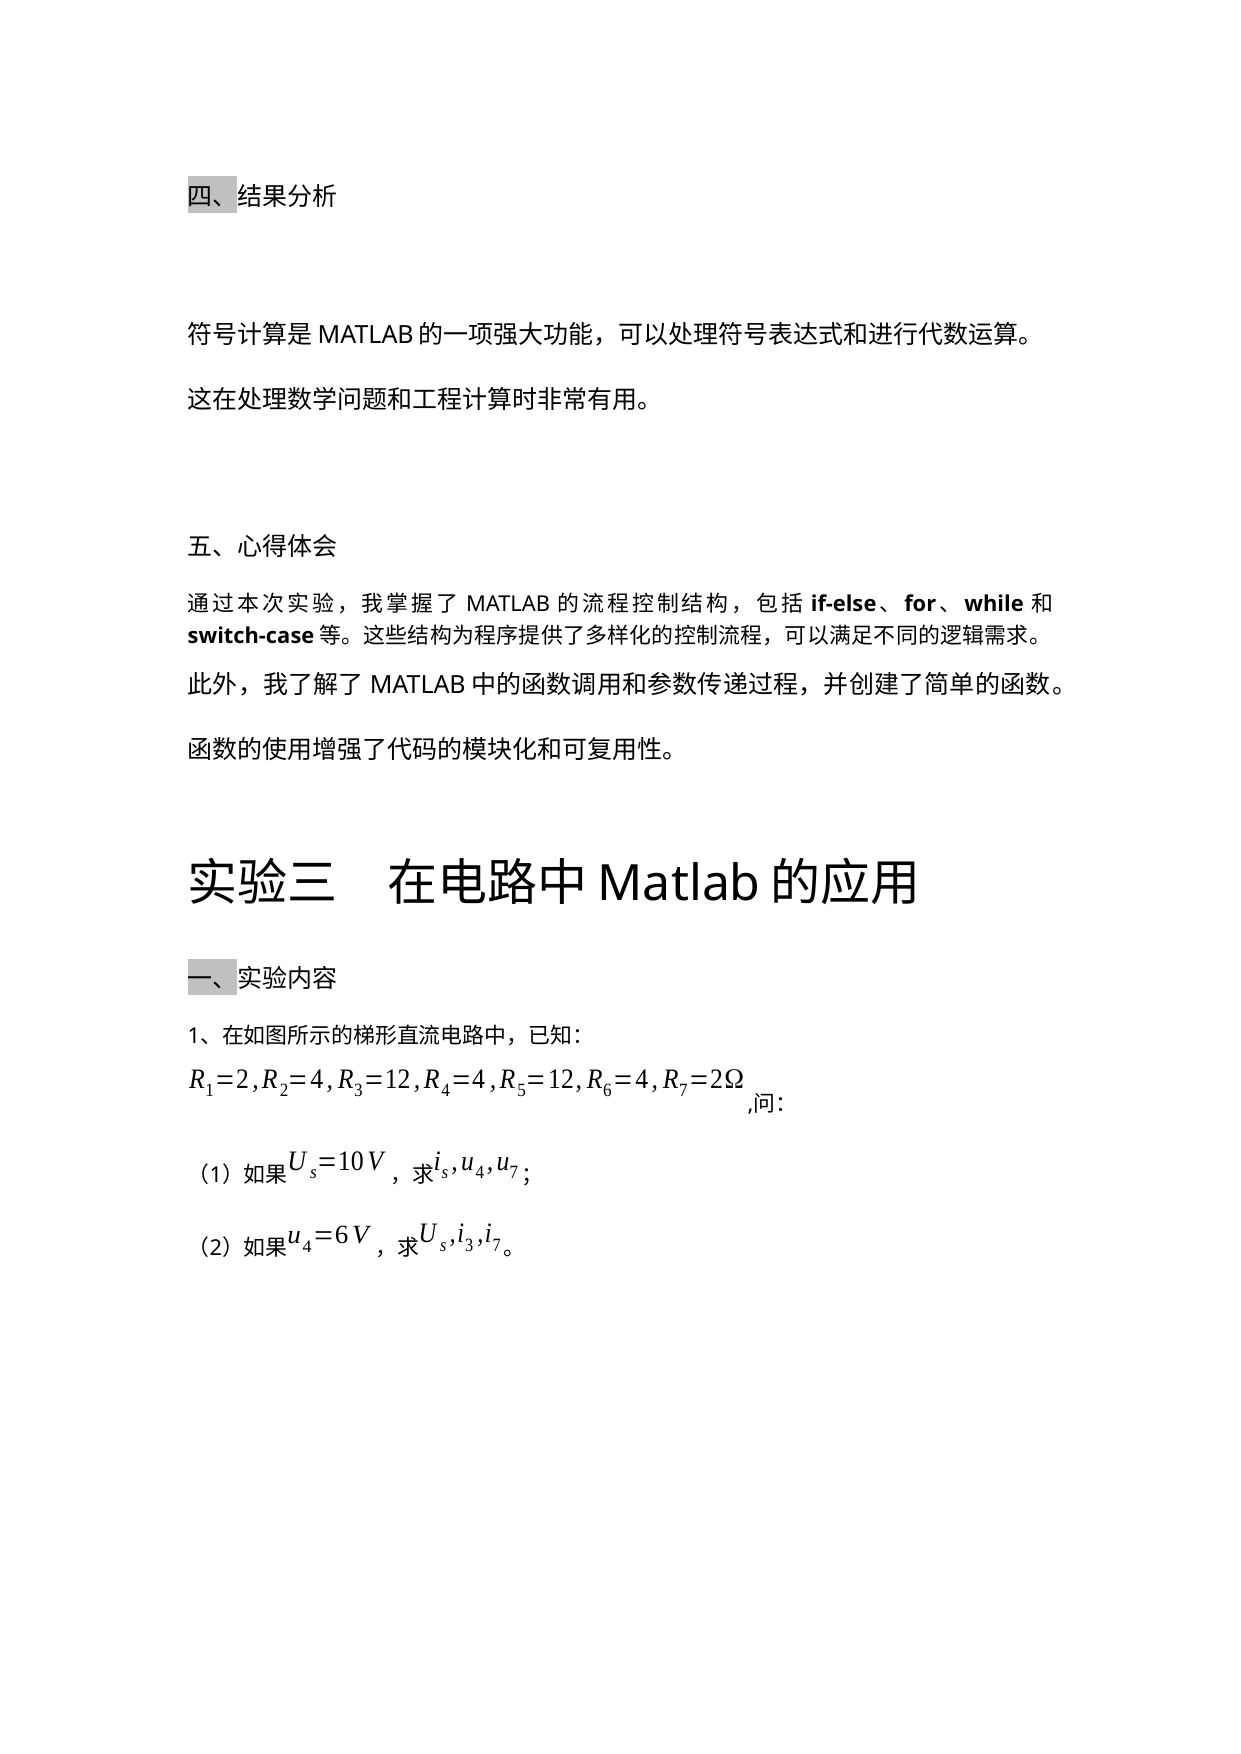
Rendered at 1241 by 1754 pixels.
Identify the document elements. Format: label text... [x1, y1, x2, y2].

subtitle 四、结果分析 [187, 162, 1053, 227]
text 通过本次实验，我掌握了MATLAB的流程控制结构，包括if-else、for、while和switch-case等。这些结构为程序提供了多样化的控制流程，可以满足不同的逻辑需求。此外，我了解了MATLAB中的函数调用和参数传递过程，并创建了简单的函数。函数的使用增强了代码的模块化和可复用性。 [187, 585, 1053, 780]
subtitle 五、心得体会 [187, 512, 1053, 577]
text 符号计算是MATLAB的一项强大功能，可以处理符号表达式和进行代数运算。这在处理数学问题和工程计算时非常有用。 [187, 300, 1053, 430]
text （1）如果，求； [187, 1134, 1053, 1199]
subtitle 一、实验内容 [187, 944, 1053, 1009]
text （2）如果，求。 [187, 1207, 1053, 1272]
text 1、在如图所示的梯形直流电路中，已知：,问： [187, 1018, 1053, 1128]
subtitle 实验三 在电路中Matlab的应用 [187, 830, 1053, 928]
